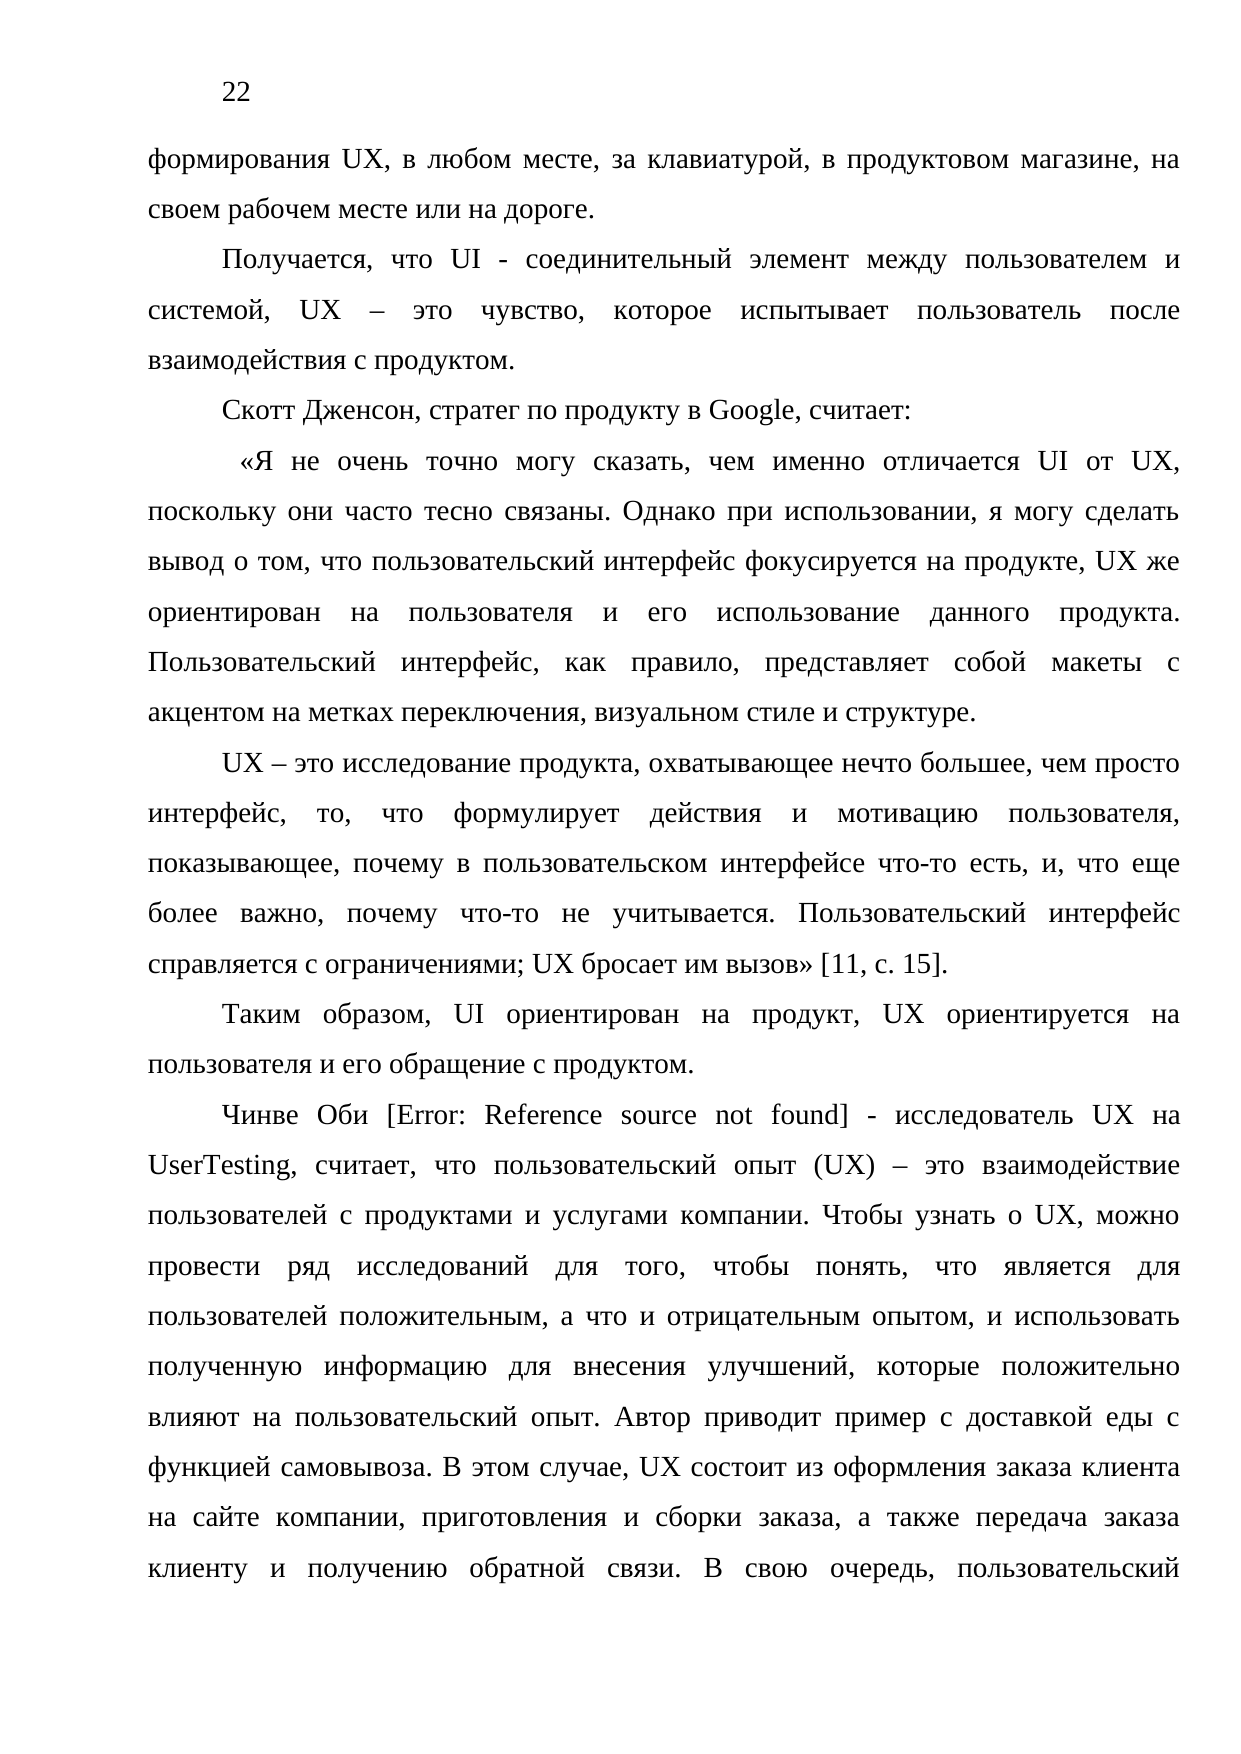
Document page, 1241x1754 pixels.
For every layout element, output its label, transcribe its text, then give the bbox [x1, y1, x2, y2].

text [148, 141, 1181, 225]
text Таким образом, UI ориентирован на продукт, UX ориентируется на пользователя и его обращение с продуктом. [148, 996, 1181, 1080]
text «Я не очень точно могу сказать, чем именно отличается UI от UX, поскольку они часто тесно связаны. Однако при использовании, я могу сделать вывод о том, что пользовательский интерфейс фокусируется на продукте, UX же ориентирован на пользователя и его использование данного продукта. Пользовательский интерфейс, как правило, представляет собой макеты с акцентом на метках переключения, визуальном стиле и структуре. [148, 443, 1181, 728]
text UX – это исследование продукта, охватывающее нечто большее, чем просто интерфейс, то, что формулирует действия и мотивацию пользователя, показывающее, почему в пользовательском интерфейсе что-то есть, и, что еще более важно, почему что-то не учитывается. Пользовательский интерфейс справляется с ограничениями; UX бросает им вызов» [11, с. 15]. [148, 745, 1181, 979]
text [148, 1097, 1181, 1583]
text Скотт Дженсон, стратег по продукту в Google, считает: [148, 392, 1181, 426]
text Получается, что UI - соединительный элемент между пользователем и системой, UX – это чувство, которое испытывает пользователь после взаимодействия с продуктом. [148, 242, 1181, 376]
